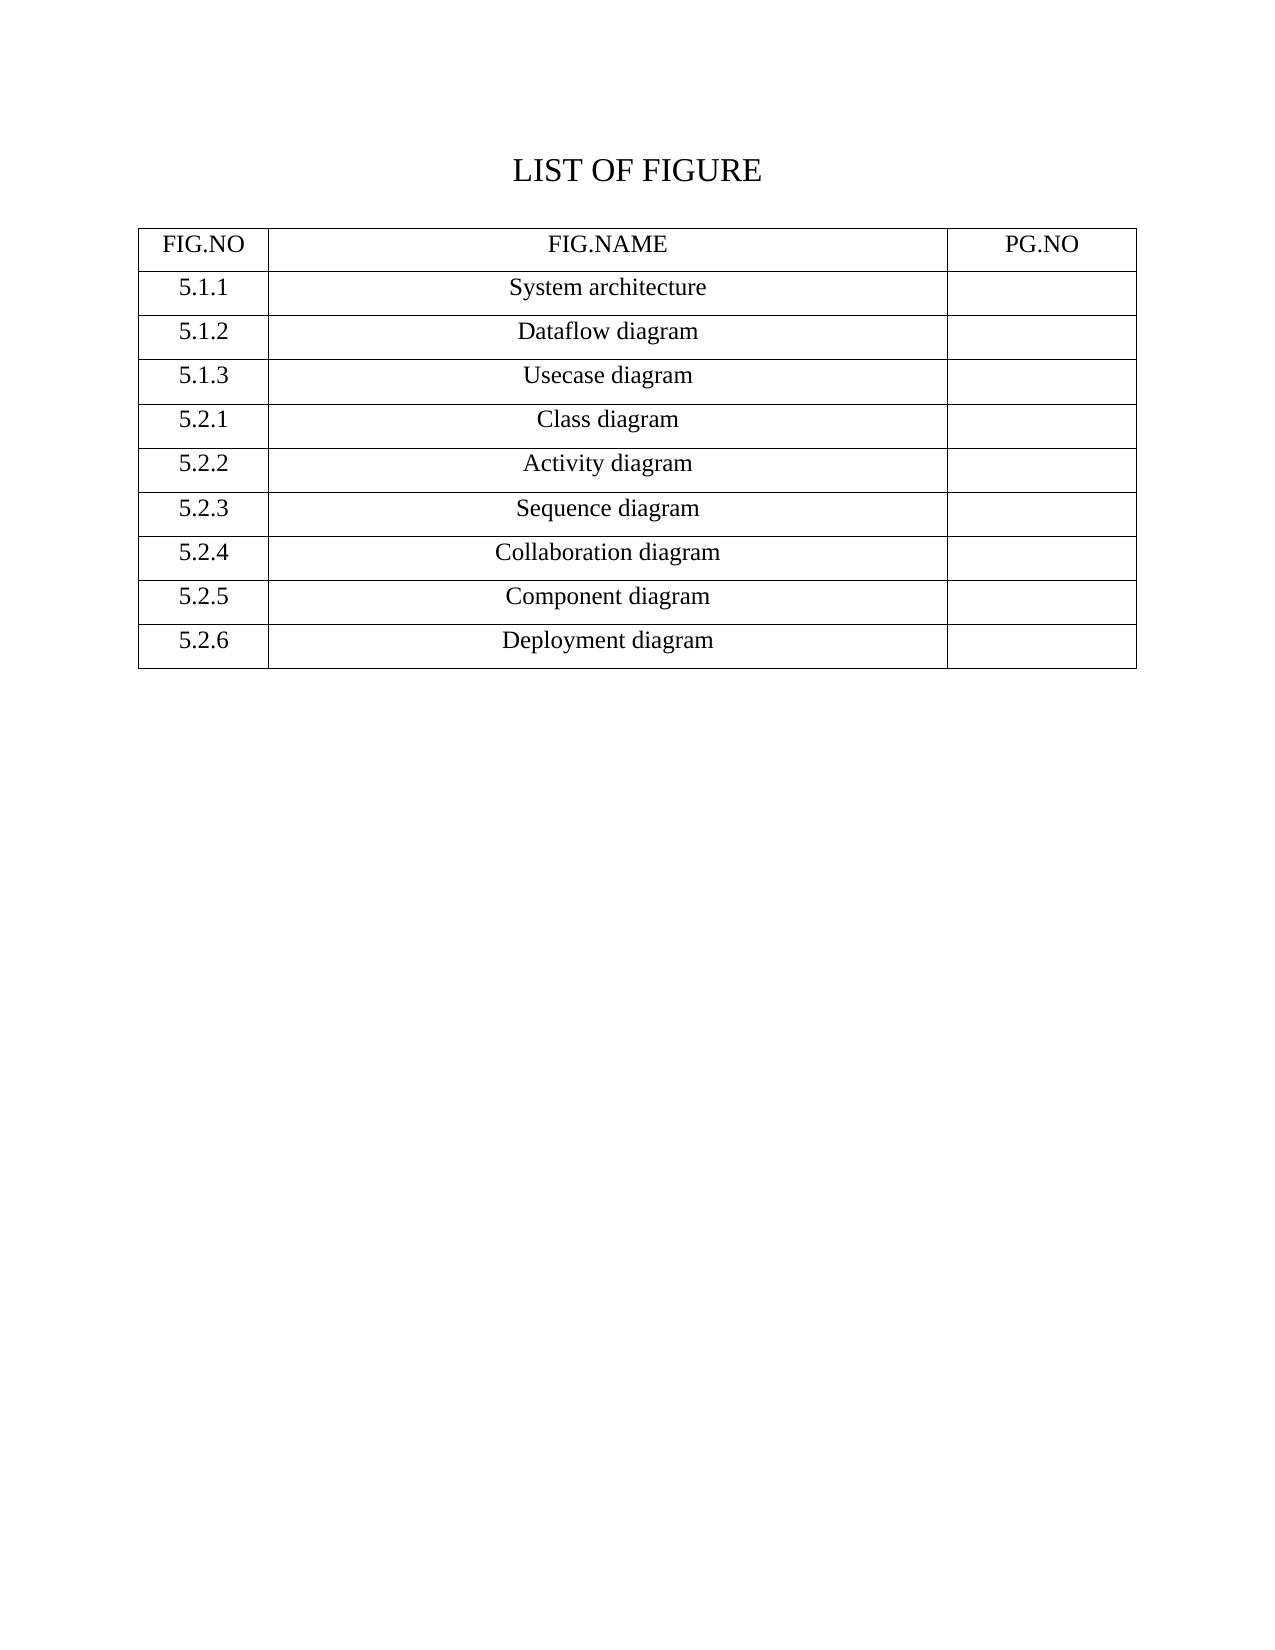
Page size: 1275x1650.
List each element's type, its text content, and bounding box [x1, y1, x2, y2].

table_cell Sequence diagram [269, 493, 947, 536]
table_cell [948, 360, 1136, 403]
table_cell [948, 316, 1136, 359]
table_cell 5.2.5 [139, 581, 268, 624]
table_cell [948, 405, 1136, 447]
table_cell 5.2.4 [139, 537, 268, 580]
table_cell 5.2.2 [139, 449, 268, 492]
table_cell Collaboration diagram [269, 537, 947, 580]
table_cell System architecture [269, 272, 947, 315]
table_cell [948, 625, 1136, 668]
text LIST OF FIGURE [150, 150, 1125, 188]
table_header FIG.NO [139, 229, 268, 271]
table_header PG.NO [948, 229, 1136, 271]
table_cell 5.2.1 [139, 405, 268, 447]
table_cell 5.2.3 [139, 493, 268, 536]
table_cell [948, 581, 1136, 624]
table_cell [948, 272, 1136, 315]
table_cell Usecase diagram [269, 360, 947, 403]
table_cell [948, 537, 1136, 580]
table_cell Deployment diagram [269, 625, 947, 668]
table_cell 5.1.1 [139, 272, 268, 315]
table_cell Class diagram [269, 405, 947, 447]
table_cell Dataflow diagram [269, 316, 947, 359]
table_cell [948, 449, 1136, 492]
table_cell 5.2.6 [139, 625, 268, 668]
table_cell Activity diagram [269, 449, 947, 492]
table_cell 5.1.3 [139, 360, 268, 403]
table_cell [948, 493, 1136, 536]
table_header FIG.NAME [269, 229, 947, 271]
table_cell Component diagram [269, 581, 947, 624]
table_cell 5.1.2 [139, 316, 268, 359]
